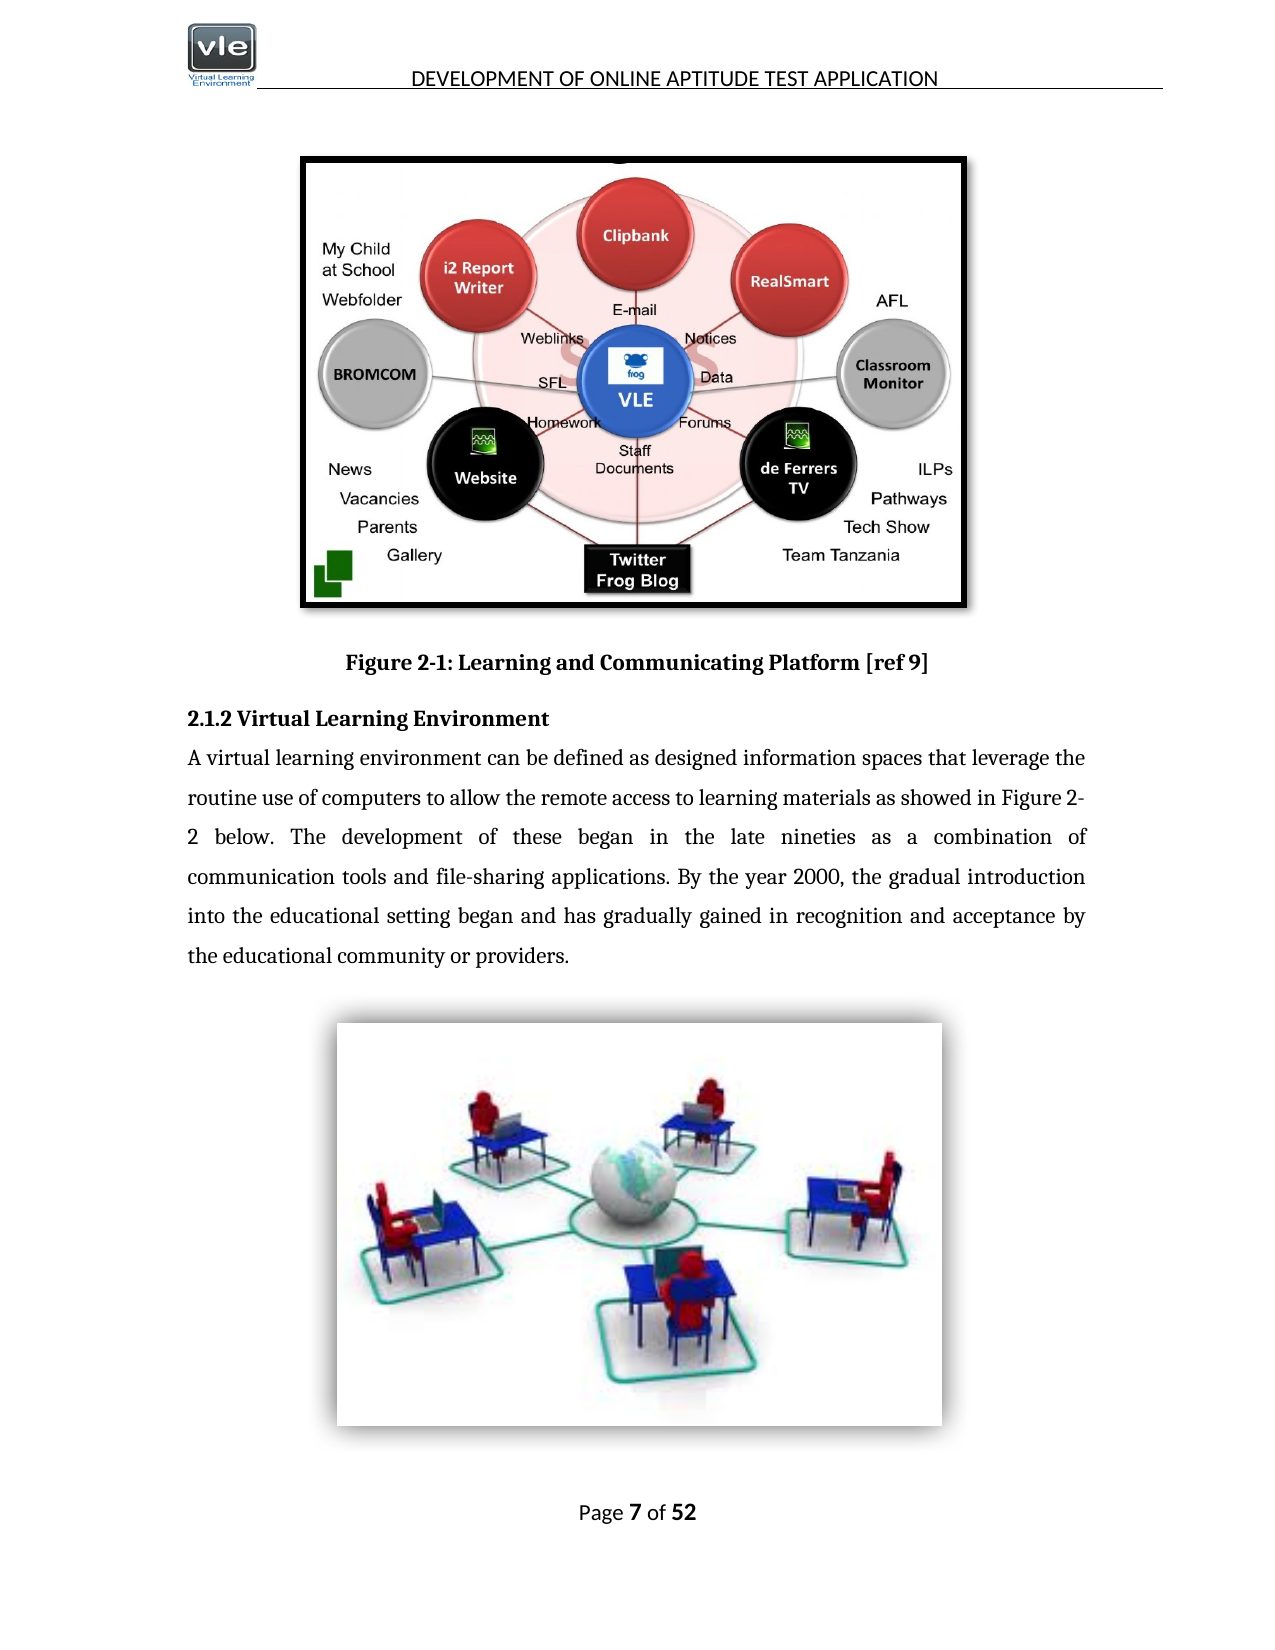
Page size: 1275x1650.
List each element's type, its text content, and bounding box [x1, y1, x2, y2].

text A virtual learning environment can be defined as designed information spaces that leverage the routine use of computers to allow the remote access to learning materials as showed in Figure 2-2 below. The development of these began in the late nineties as a combination of communication tools and file-sharing applications. By the year 2000, the gradual introduction into the educational setting began and has gradually gained in recognition and acceptance by the educational community or providers. [187, 745, 1087, 969]
picture [187, 23, 257, 87]
subtitle 2.1.2 Virtual Learning Environment [187, 706, 1087, 732]
picture [306, 163, 961, 602]
text Figure 2-1: Learning and Communicating Platform [ref 9] [187, 649, 1087, 676]
picture [337, 1023, 942, 1426]
